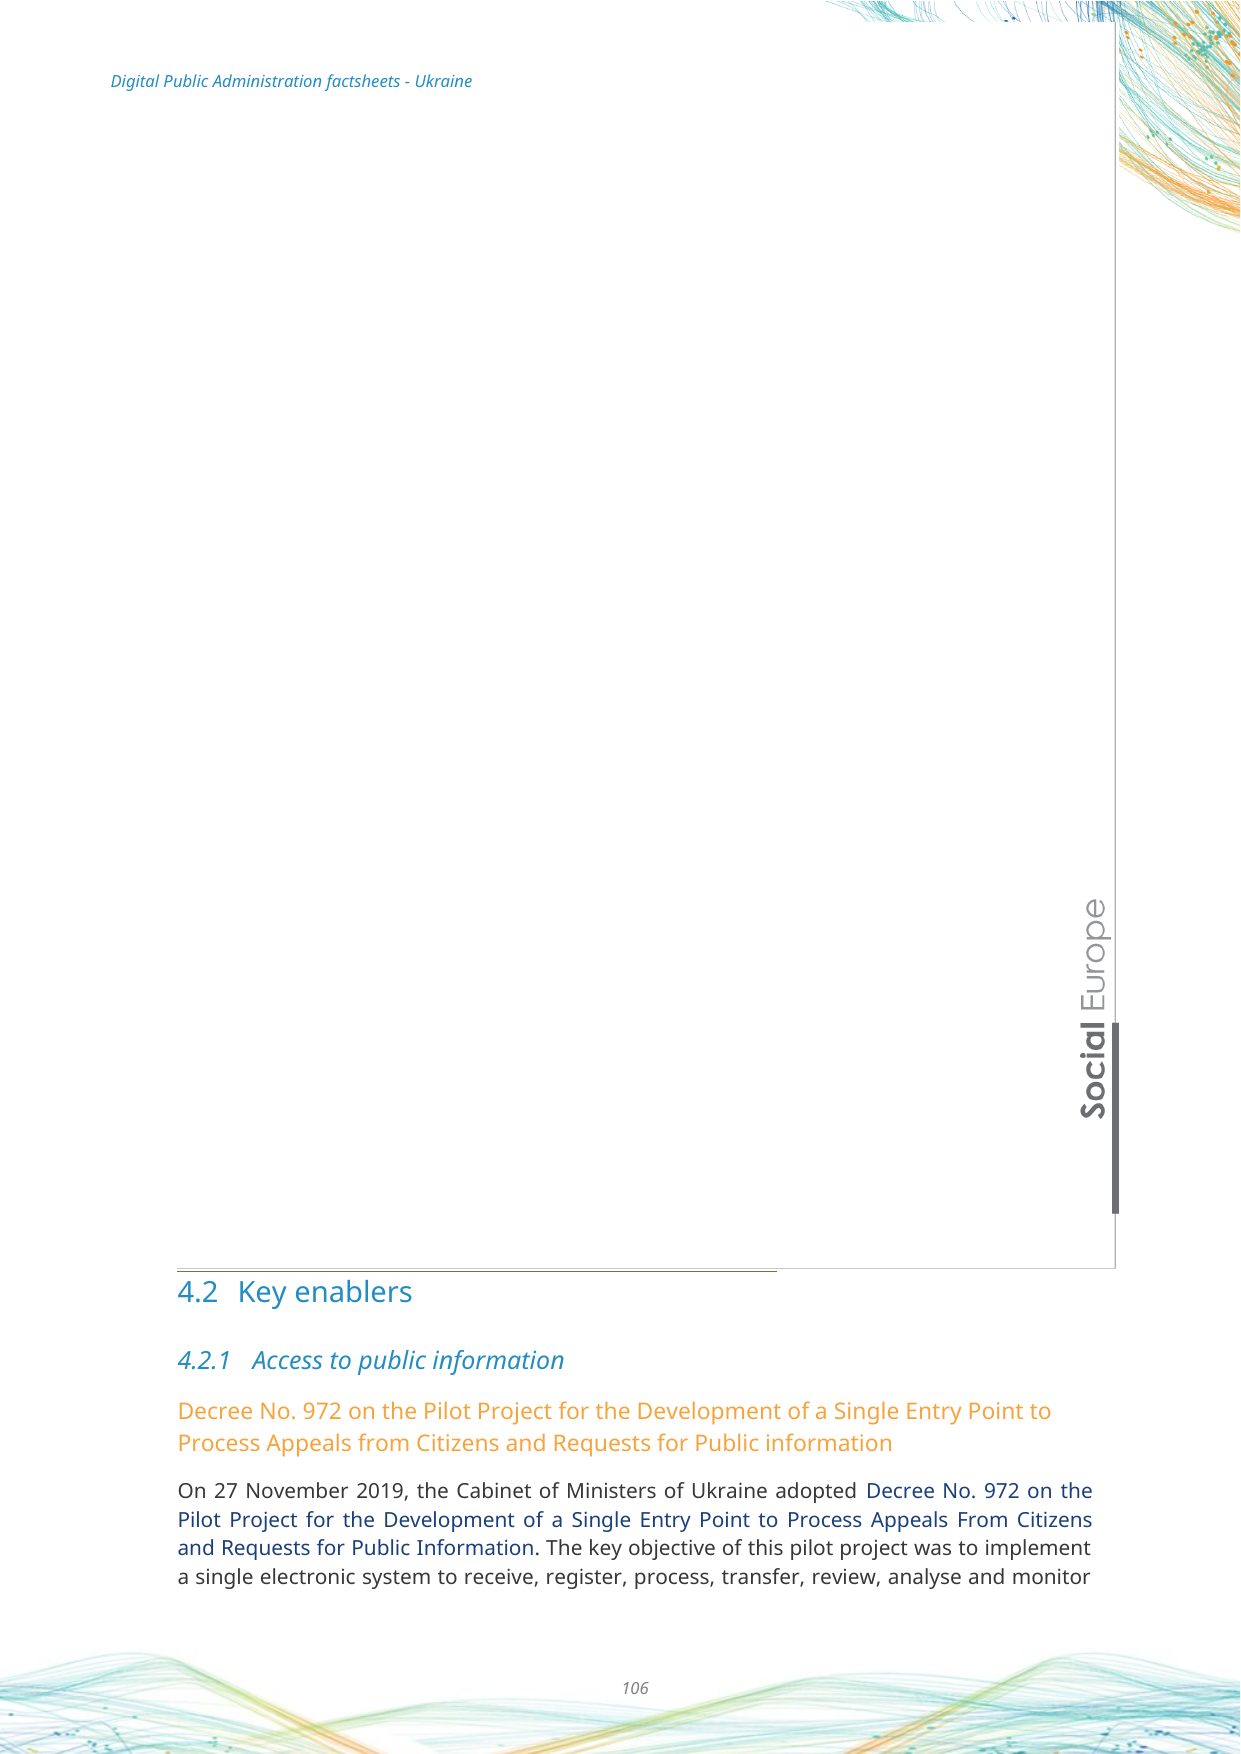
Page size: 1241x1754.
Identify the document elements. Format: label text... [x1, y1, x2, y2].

text On 27 November 2019, the Cabinet of Ministers of Ukraine adopted Decree No. 972 on the Pilot Project for the Development of a Single Entry Point to Process Appeals From Citizens and Requests for Public Information. The key objective of this pilot project was to implement a single electronic system to receive, register, process, transfer, review, analyse and monitor the appeals from citizens and requests for public information. The Government Contact Centre will be responsible for these activities. [177, 1477, 1092, 1590]
subtitle Access to public information [177, 1342, 1092, 1377]
picture [0, 1628, 1241, 1754]
picture [177, 1, 1241, 1269]
subtitle Decree No. 972 on the Pilot Project for the Development of a Single Entry Point to Process Appeals from Citizens and Requests for Public information [177, 1395, 1092, 1458]
subtitle Key enablers [177, 1272, 1092, 1311]
